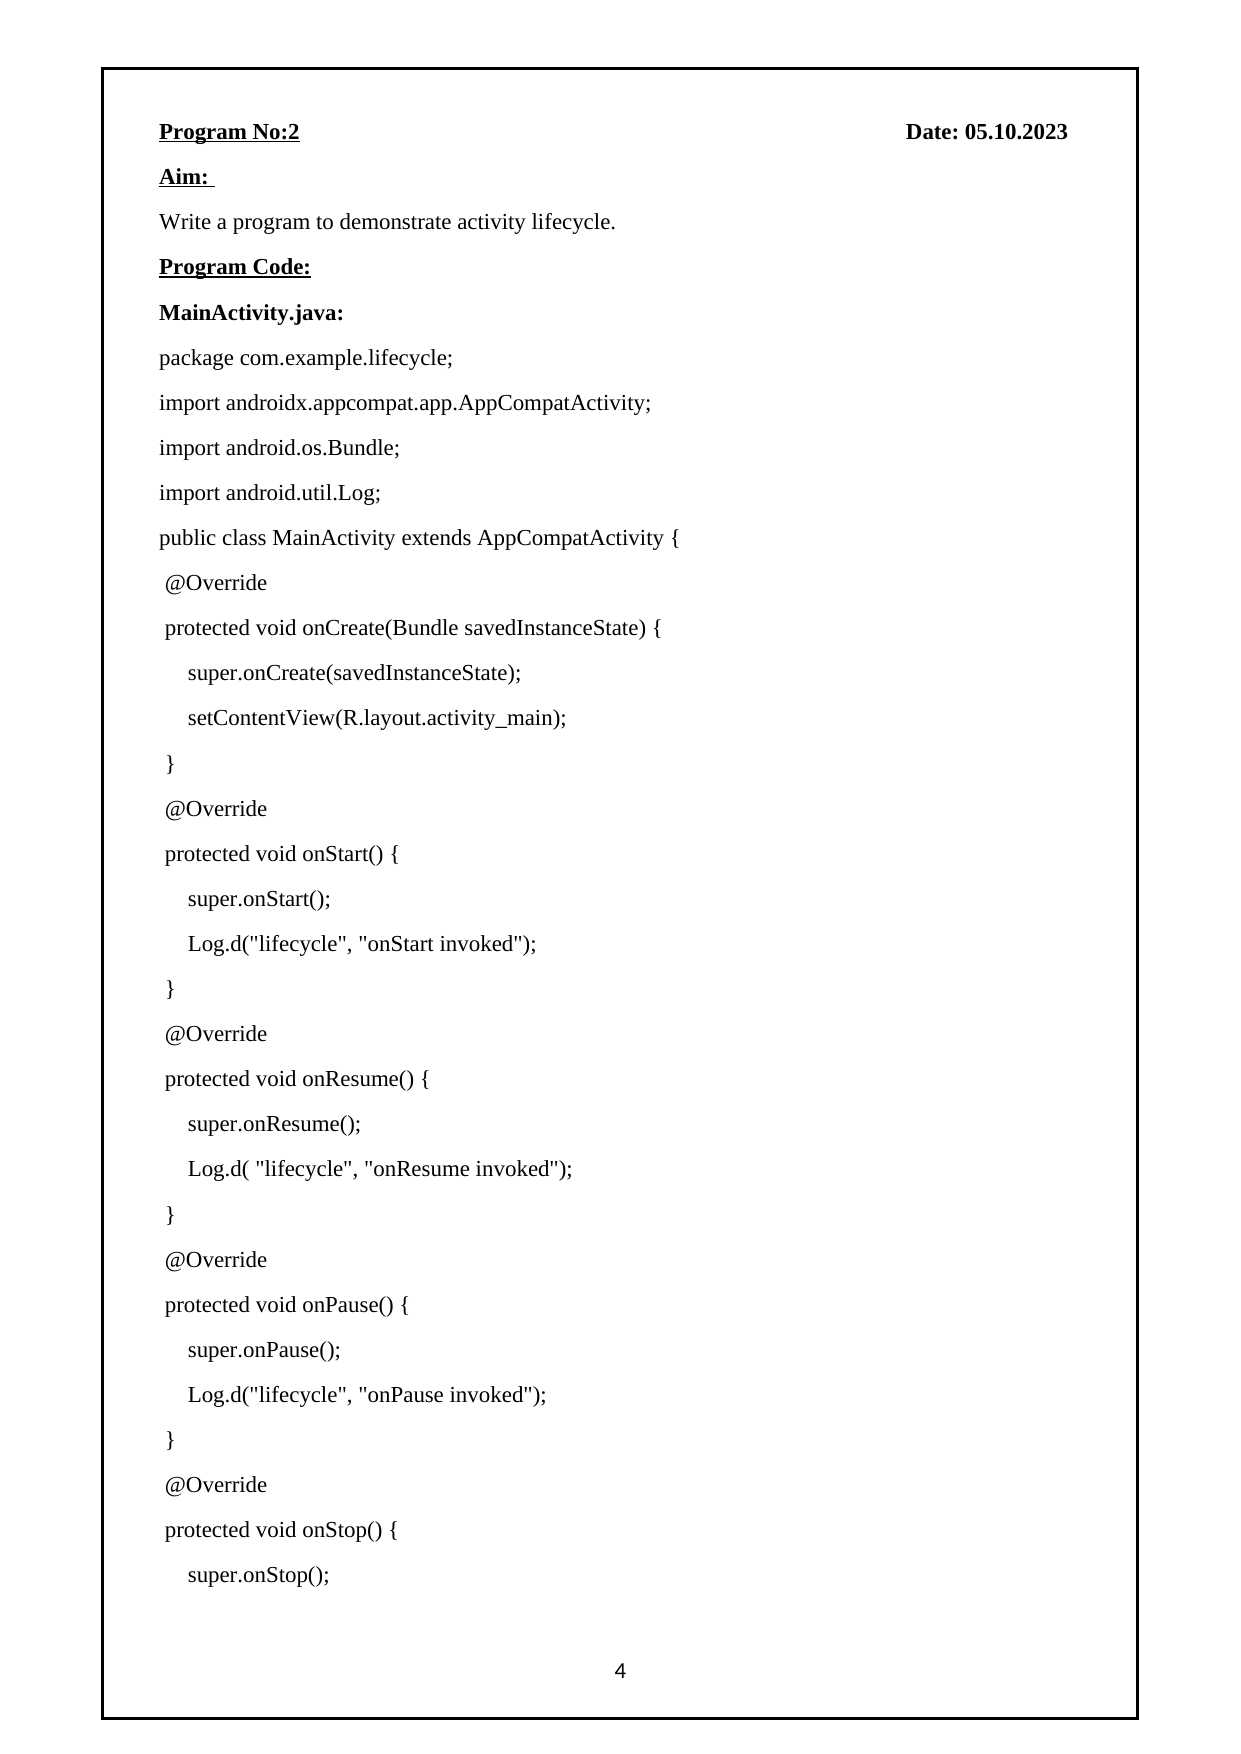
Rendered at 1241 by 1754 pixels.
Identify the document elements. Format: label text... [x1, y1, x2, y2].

text @Override [142, 1246, 1128, 1272]
text } [142, 975, 1128, 1001]
text Aim: [142, 163, 1128, 189]
text @Override [142, 1020, 1128, 1047]
text super.onStart(); [142, 885, 1128, 911]
text public class MainActivity extends AppCompatActivity { [142, 524, 1128, 550]
text Log.d( "lifecycle", "onResume invoked"); [142, 1156, 1128, 1182]
text MainActivity.java: [142, 298, 1128, 325]
text Log.d("lifecycle", "onPause invoked"); [142, 1381, 1128, 1407]
text Log.d("lifecycle", "onStart invoked"); [142, 930, 1128, 956]
text protected void onPause() { [142, 1291, 1128, 1317]
text setContentView(R.layout.activity_main); [142, 704, 1128, 731]
text Program No:2 Date: 05.10.2023 [142, 118, 1128, 144]
text import android.util.Log; [142, 479, 1128, 505]
text super.onResume(); [142, 1110, 1128, 1137]
text protected void onStart() { [142, 840, 1128, 866]
text } [142, 1426, 1128, 1452]
text Program Code: [142, 253, 1128, 280]
text package com.example.lifecycle; [142, 344, 1128, 370]
text protected void onStop() { [142, 1516, 1128, 1543]
text super.onCreate(savedInstanceState); [142, 659, 1128, 686]
text protected void onCreate(Bundle savedInstanceState) { [142, 614, 1128, 641]
text } [142, 1201, 1128, 1227]
text @Override [142, 1471, 1128, 1498]
text @Override [142, 569, 1128, 596]
text import android.os.Bundle; [142, 434, 1128, 460]
text import androidx.appcompat.app.AppCompatActivity; [142, 389, 1128, 415]
text } [142, 749, 1128, 776]
text super.onPause(); [142, 1336, 1128, 1362]
text protected void onResume() { [142, 1065, 1128, 1092]
text super.onStop(); [142, 1561, 1128, 1588]
text @Override [142, 795, 1128, 821]
text Write a program to demonstrate activity lifecycle. [142, 208, 1128, 235]
